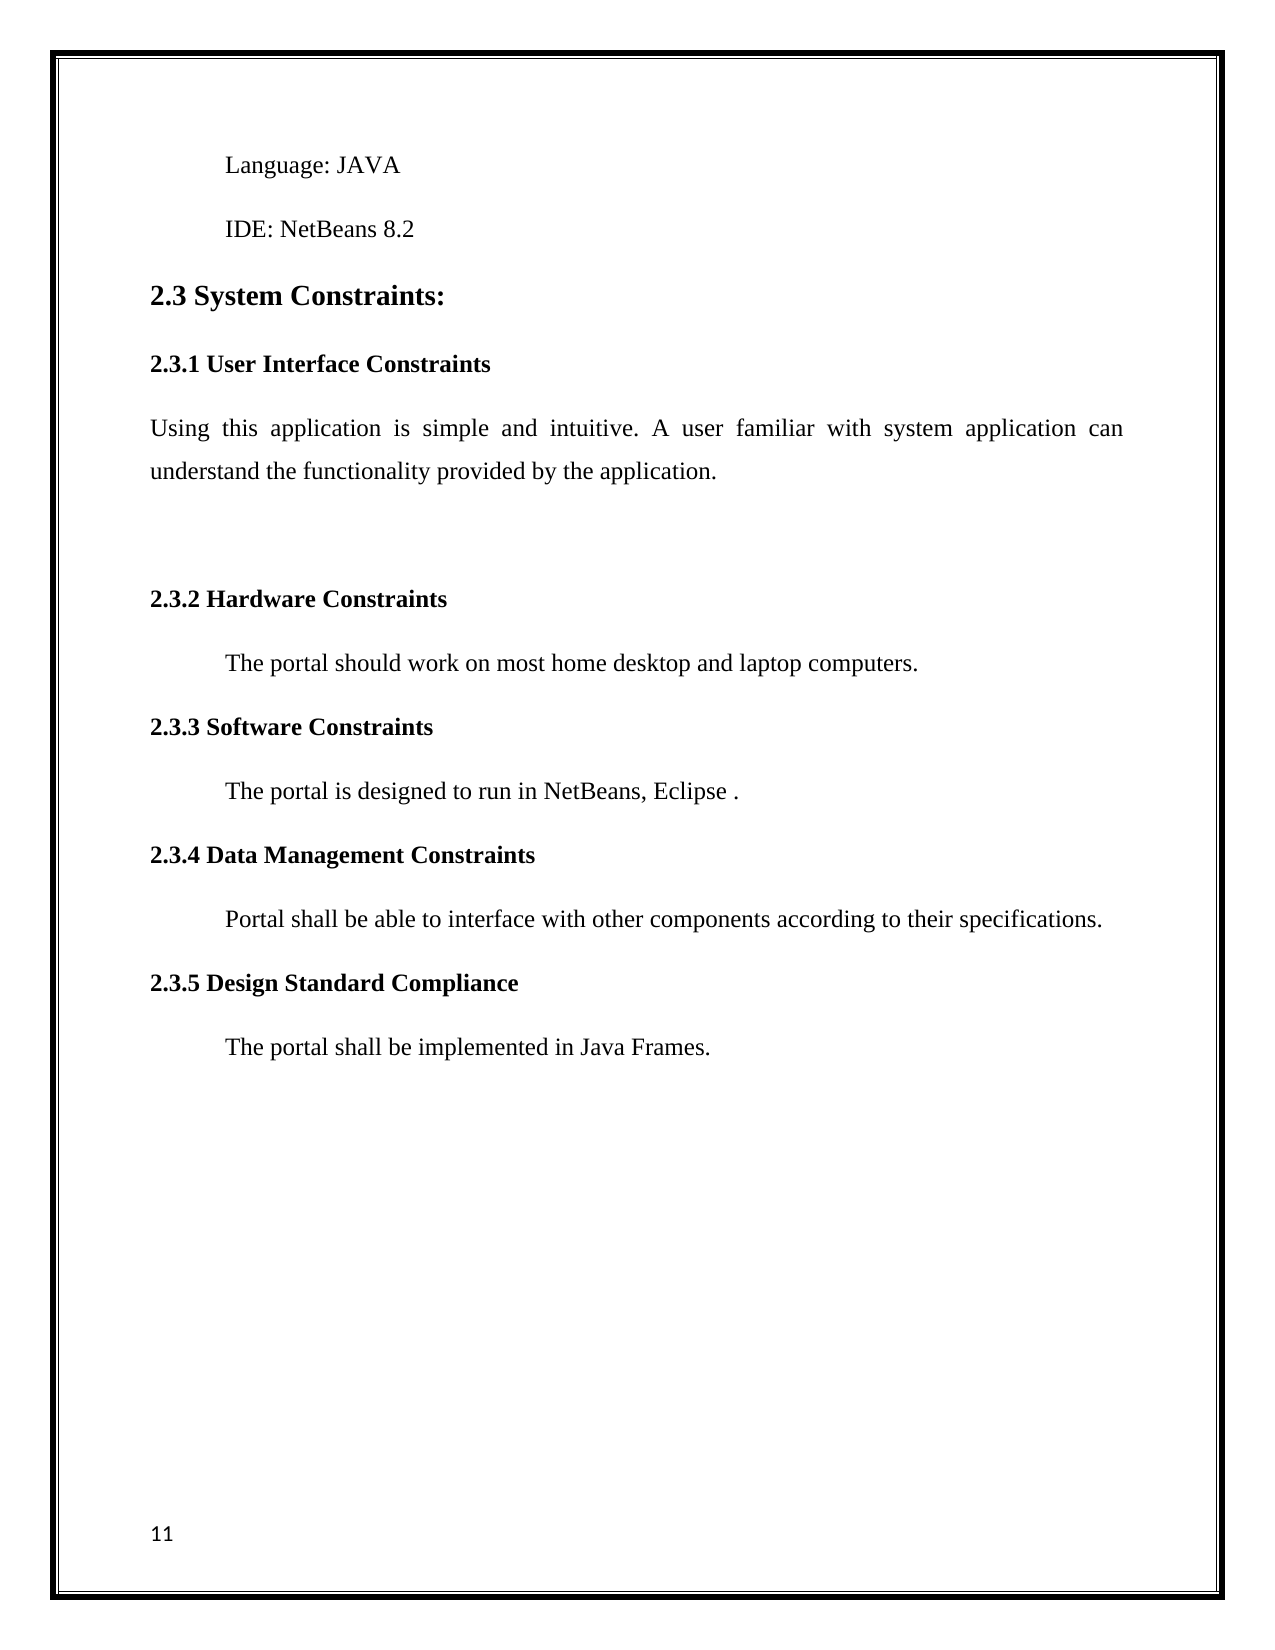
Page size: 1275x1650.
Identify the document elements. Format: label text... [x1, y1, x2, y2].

text 2.3.3 Software Constraints [150, 712, 1125, 741]
text 2.3 System Constraints: [150, 278, 1125, 311]
text Portal shall be able to interface with other components according to their specifications. [150, 904, 1125, 933]
text 2.3.4 Data Management Constraints [150, 840, 1125, 869]
text IDE: NetBeans 8.2 [150, 214, 1125, 243]
text The portal is designed to run in NetBeans, Eclipse . [150, 776, 1125, 805]
text Language: JAVA [150, 150, 1125, 179]
text Using this application is simple and intuitive. A user familiar with system application can understand the functionality provided by the application. [150, 413, 1125, 485]
text 2.3.2 Hardware Constraints [150, 584, 1125, 613]
text 2.3.5 Design Standard Compliance [150, 968, 1125, 997]
text The portal shall be implemented in Java Frames. [150, 1032, 1125, 1061]
text The portal should work on most home desktop and laptop computers. [150, 648, 1125, 677]
text 2.3.1 User Interface Constraints [150, 349, 1125, 378]
